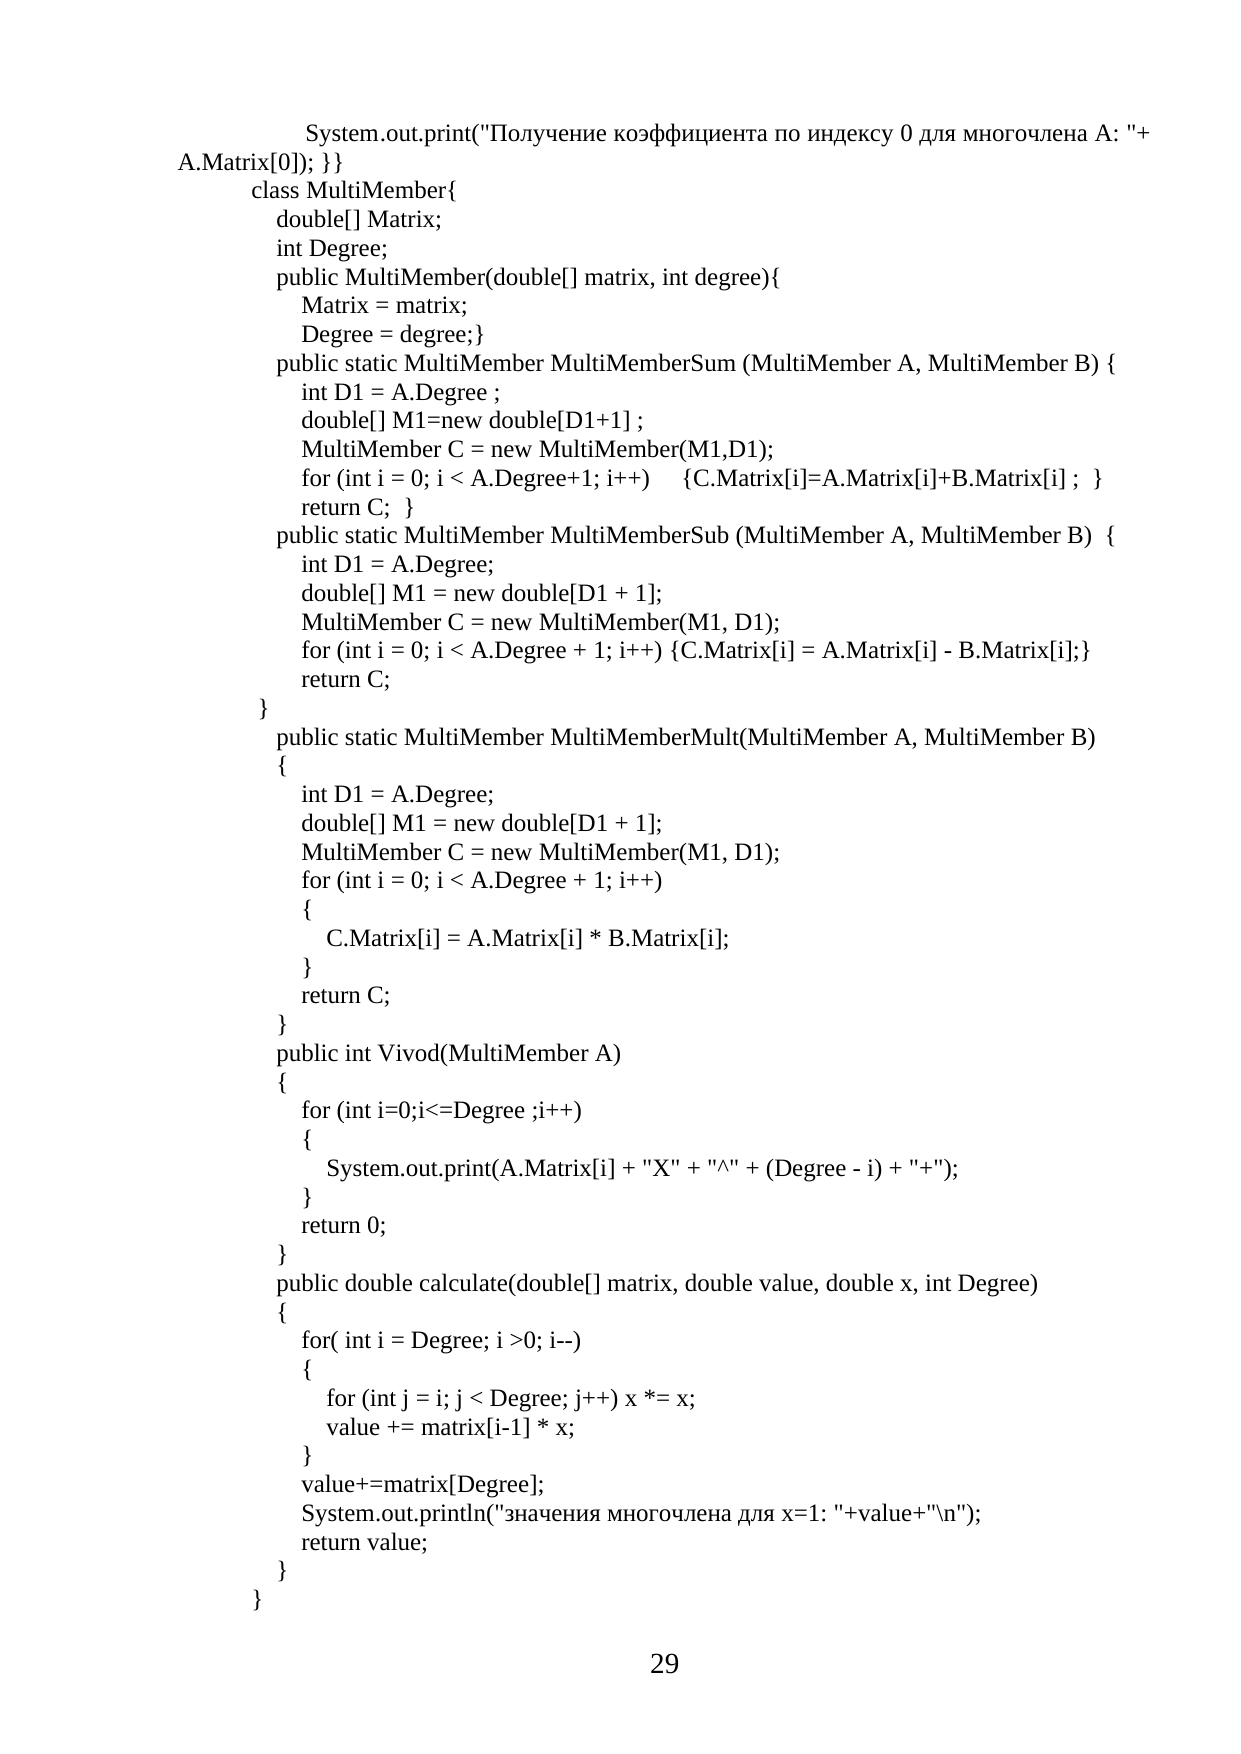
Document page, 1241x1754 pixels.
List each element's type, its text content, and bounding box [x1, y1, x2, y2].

text int D1 = A.Degree; [177, 779, 1152, 808]
text return value; [177, 1527, 1152, 1556]
text System.out.print("Получение коэффициента по индексу 0 для многочлена А: "+ A.Matrix[0]); }} [177, 118, 1152, 176]
text } [177, 952, 1152, 981]
text System.out.print(A.Matrix[i] + "X" + "^" + (Degree - i) + "+"); [177, 1153, 1152, 1182]
text Matrix = matrix; [177, 291, 1152, 319]
text class MultiMember{ [177, 176, 1152, 204]
text int Degree; [177, 233, 1152, 262]
text { [177, 894, 1152, 923]
text } [177, 1182, 1152, 1211]
text for( int i = Degree; i >0; i--) [177, 1326, 1152, 1354]
text public static MultiMember MultiMemberSub (MultiMember A, MultiMember B) { [177, 521, 1152, 549]
text } [177, 1009, 1152, 1038]
text for (int i = 0; i < A.Degree+1; i++) {C.Matrix[i]=A.Matrix[i]+B.Matrix[i] ; } [177, 463, 1152, 492]
text } [177, 1556, 1152, 1584]
text MultiMember C = new MultiMember(M1, D1); [177, 607, 1152, 636]
text int D1 = A.Degree; [177, 549, 1152, 578]
text public MultiMember(double[] matrix, int degree){ [177, 262, 1152, 291]
text Degree = degree;} [177, 319, 1152, 348]
text return C; [177, 664, 1152, 693]
text for (int i = 0; i < A.Degree + 1; i++) {C.Matrix[i] = A.Matrix[i] - B.Matrix[i];} [177, 636, 1152, 664]
text C.Matrix[i] = A.Matrix[i] * B.Matrix[i]; [177, 923, 1152, 952]
text double[] M1 = new double[D1 + 1]; [177, 578, 1152, 607]
text for (int i=0;i<=Degree ;i++) [177, 1096, 1152, 1124]
text int D1 = A.Degree ; [177, 377, 1152, 406]
text { [177, 1124, 1152, 1153]
text } [177, 1239, 1152, 1268]
text public int Vivod(MultiMember A) [177, 1038, 1152, 1067]
text MultiMember C = new MultiMember(M1,D1); [177, 434, 1152, 463]
text double[] M1=new double[D1+1] ; [177, 406, 1152, 434]
text return C; [177, 981, 1152, 1009]
text public double calculate(double[] matrix, double value, double x, int Degree) [177, 1268, 1152, 1297]
text } [177, 1584, 1152, 1613]
text { [177, 751, 1152, 779]
text } [177, 693, 1152, 722]
text return C; } [177, 492, 1152, 521]
text { [177, 1297, 1152, 1326]
text for (int i = 0; i < A.Degree + 1; i++) [177, 866, 1152, 894]
text { [177, 1354, 1152, 1383]
text { [177, 1067, 1152, 1096]
text return 0; [177, 1211, 1152, 1239]
text double[] M1 = new double[D1 + 1]; [177, 808, 1152, 837]
text public static MultiMember MultiMemberMult(MultiMember A, MultiMember B) [177, 722, 1152, 751]
text value+=matrix[Degree]; [177, 1469, 1152, 1498]
text value += matrix[i-1] * x; [177, 1412, 1152, 1441]
text double[] Matrix; [177, 204, 1152, 233]
text System.out.println("значения многочлена для x=1: "+value+"\n"); [177, 1498, 1152, 1527]
text MultiMember C = new MultiMember(M1, D1); [177, 837, 1152, 866]
text public static MultiMember MultiMemberSum (MultiMember A, MultiMember B) { [177, 348, 1152, 377]
text } [177, 1441, 1152, 1469]
text for (int j = i; j < Degree; j++) x *= x; [177, 1383, 1152, 1412]
